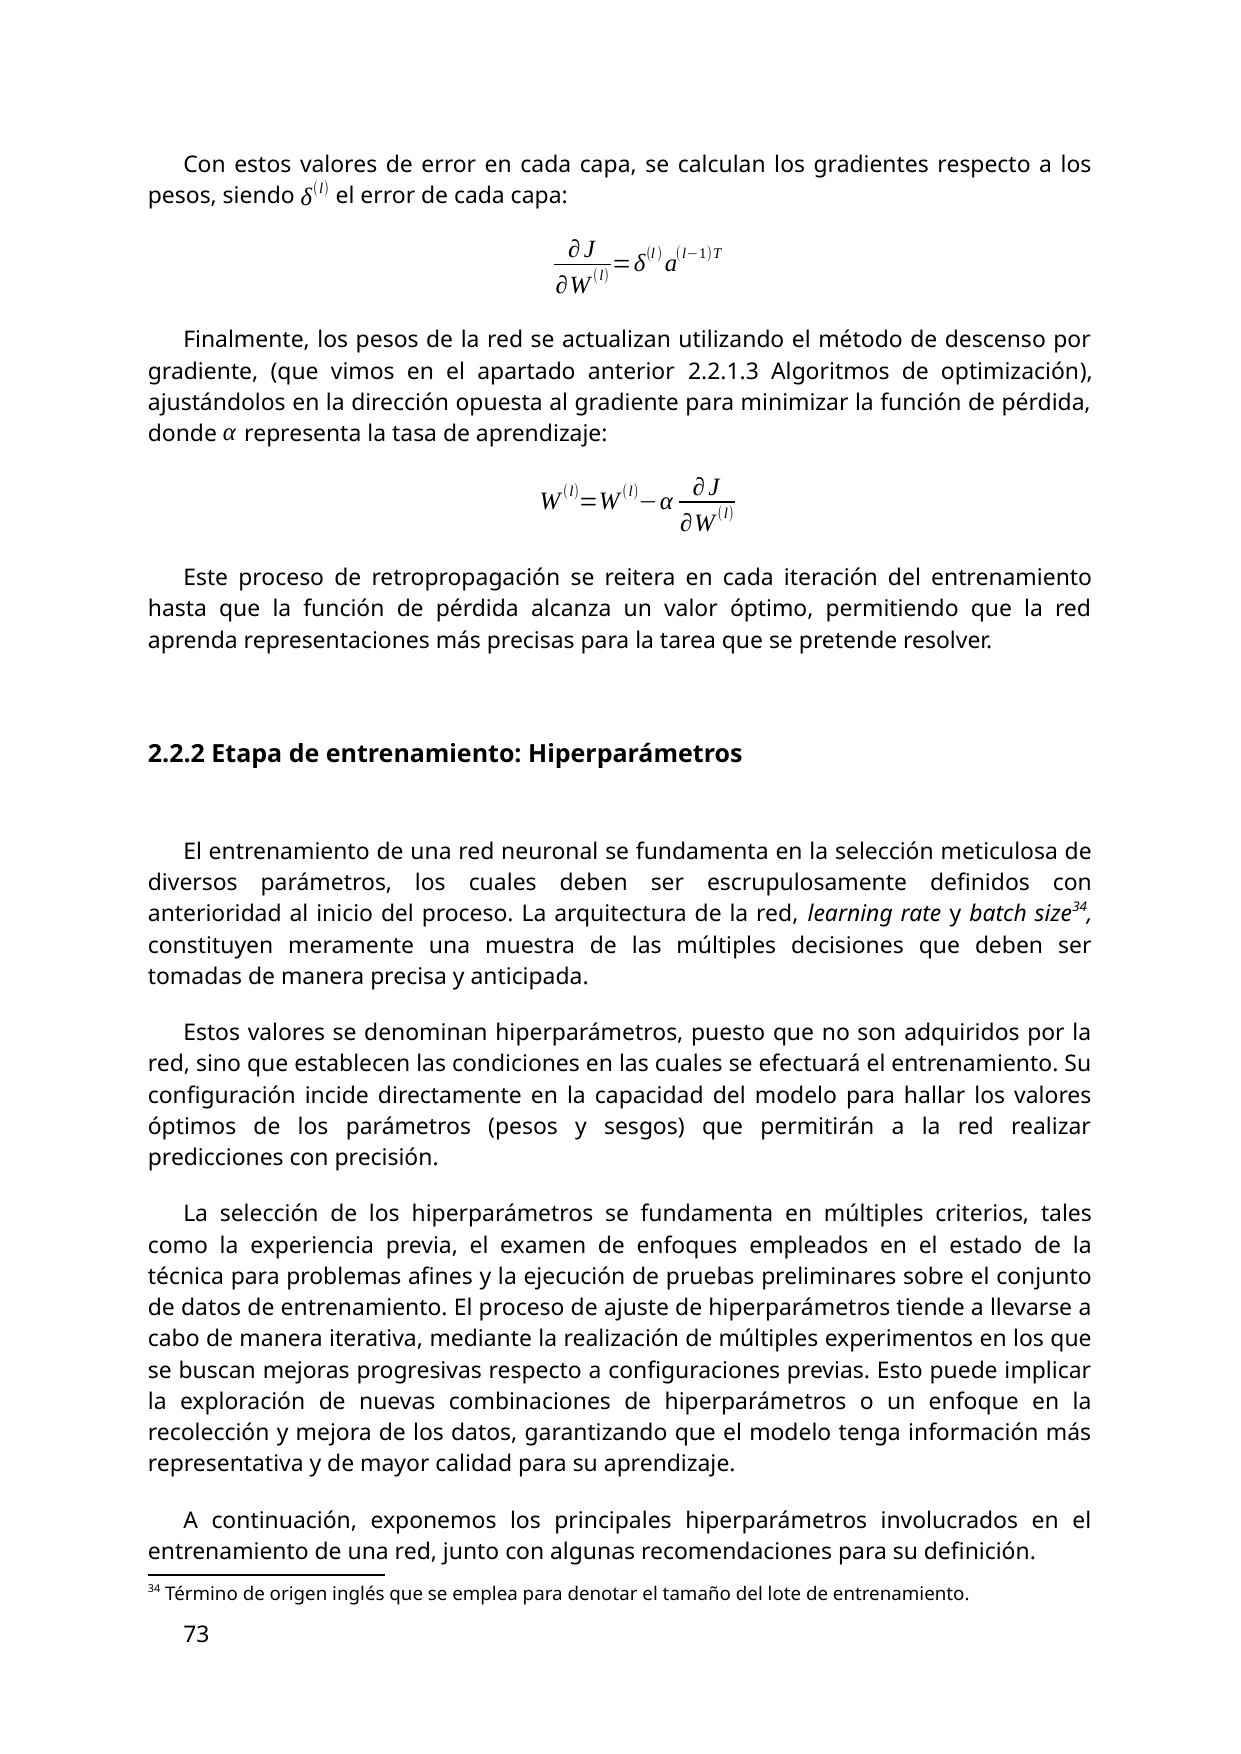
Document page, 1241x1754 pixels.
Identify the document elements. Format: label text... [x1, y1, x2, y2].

text A continuación, exponemos los principales hiperparámetros involucrados en el entrenamiento de una red, junto con algunas recomendaciones para su definición. [148, 1503, 1092, 1566]
text El entrenamiento de una red neuronal se fundamenta en la selección meticulosa de diversos parámetros, los cuales deben ser escrupulosamente definidos con anterioridad al inicio del proceso. La arquitectura de la red, learning rate y batch size, constituyen meramente una muestra de las múltiples decisiones que deben ser tomadas de manera precisa y anticipada. [148, 835, 1092, 991]
text Con estos valores de error en cada capa, se calculan los gradientes respecto a los pesos, siendo el error de cada capa: [148, 148, 1092, 211]
text Finalmente, los pesos de la red se actualizan utilizando el método de descenso por gradiente, (que vimos en el apartado anterior 2.2.1.3 Algoritmos de optimización), ajustándolos en la dirección opuesta al gradiente para minimizar la función de pérdida, donde representa la tasa de aprendizaje: [148, 323, 1092, 448]
subtitle 2.2.2 Etapa de entrenamiento: Hiperparámetros [148, 736, 1092, 770]
text La selección de los hiperparámetros se fundamenta en múltiples criterios, tales como la experiencia previa, el examen de enfoques empleados en el estado de la técnica para problemas afines y la ejecución de pruebas preliminares sobre el conjunto de datos de entrenamiento. El proceso de ajuste de hiperparámetros tiende a llevarse a cabo de manera iterativa, mediante la realización de múltiples experimentos en los que se buscan mejoras progresivas respecto a configuraciones previas. Esto puede implicar la exploración de nuevas combinaciones de hiperparámetros o un enfoque en la recolección y mejora de los datos, garantizando que el modelo tenga información más representativa y de mayor calidad para su aprendizaje. [148, 1197, 1092, 1478]
text Este proceso de retropropagación se reitera en cada iteración del entrenamiento hasta que la función de pérdida alcanza un valor óptimo, permitiendo que la red aprenda representaciones más precisas para la tarea que se pretende resolver. [148, 561, 1092, 655]
text Estos valores se denominan hiperparámetros, puesto que no son adquiridos por la red, sino que establecen las condiciones en las cuales se efectuará el entrenamiento. Su configuración incide directamente en la capacidad del modelo para hallar los valores óptimos de los parámetros (pesos y sesgos) que permitirán a la red realizar predicciones con precisión. [148, 1016, 1092, 1172]
